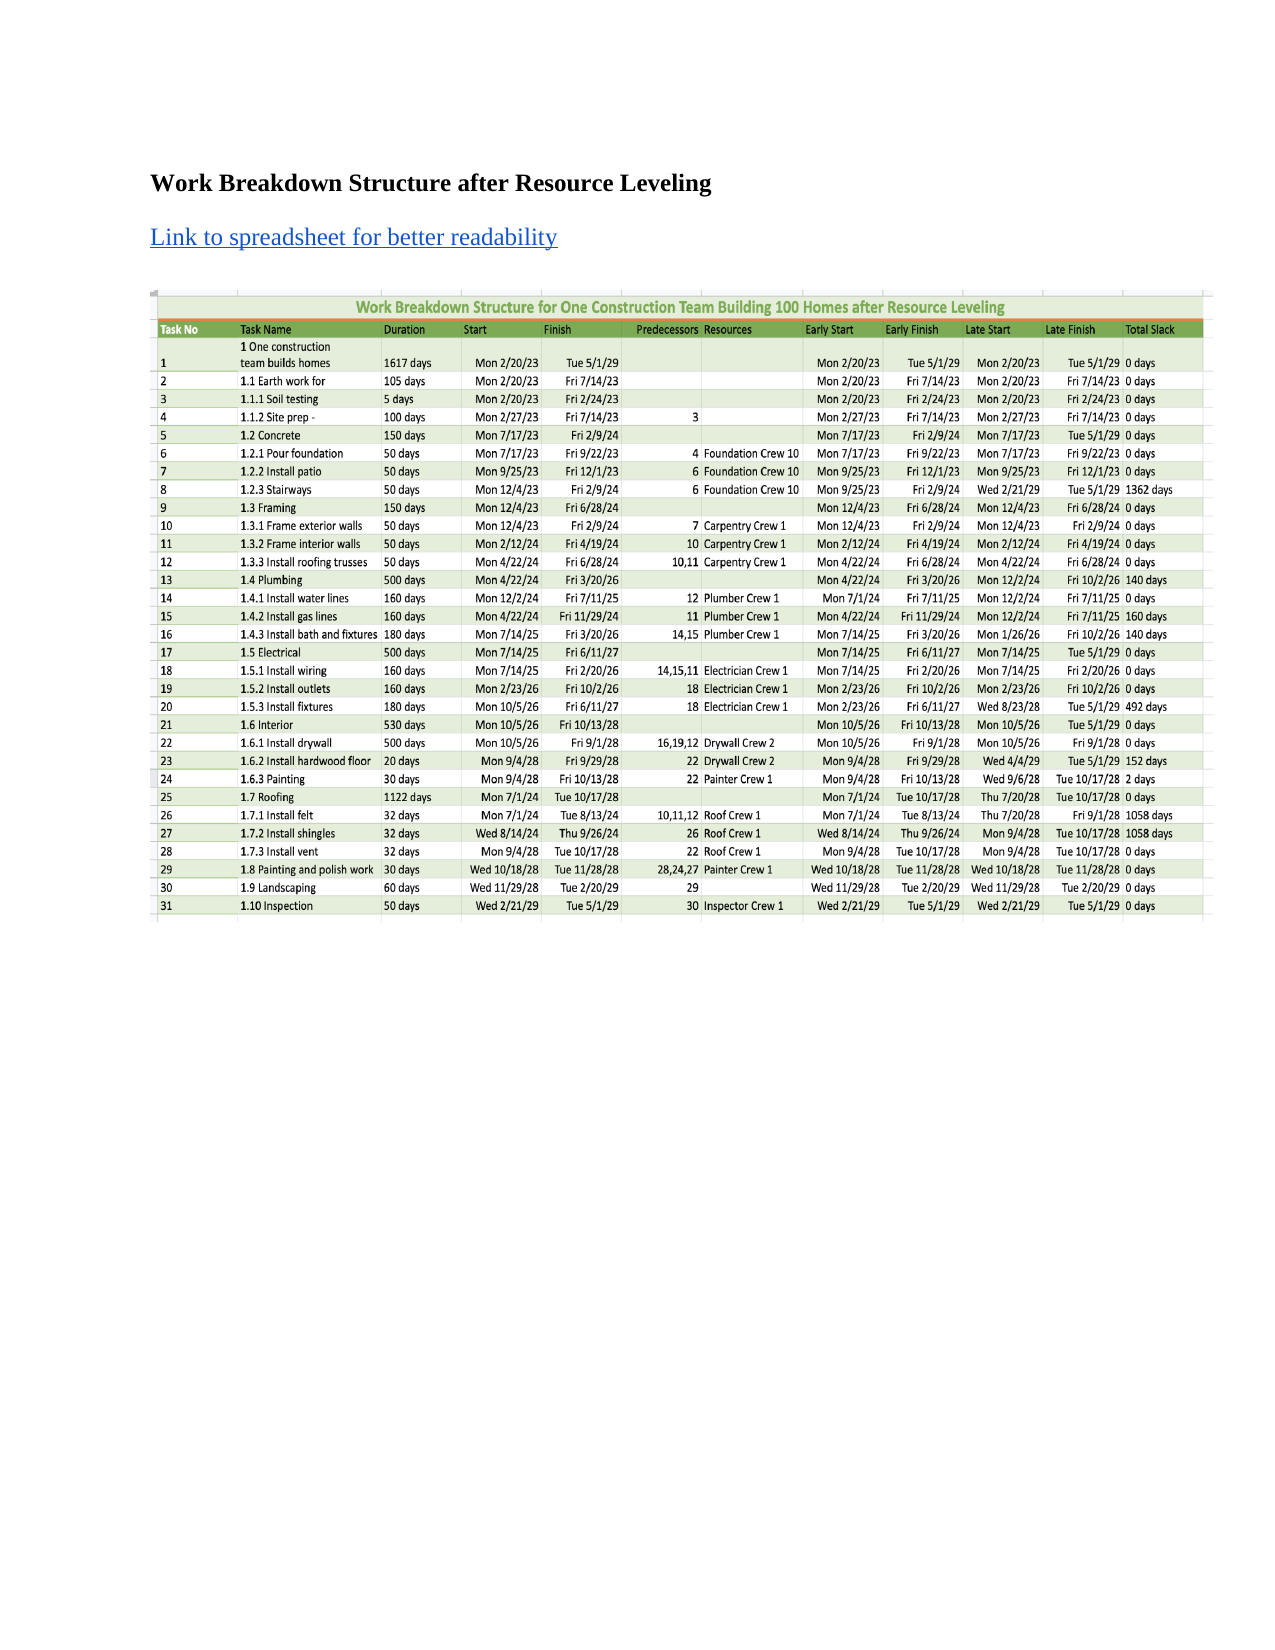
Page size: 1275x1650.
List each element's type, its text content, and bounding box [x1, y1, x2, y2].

subtitle Work Breakdown Structure after Resource Leveling [150, 168, 1125, 197]
picture [150, 290, 1214, 922]
text Link to spreadsheet for better readability [150, 222, 1125, 251]
